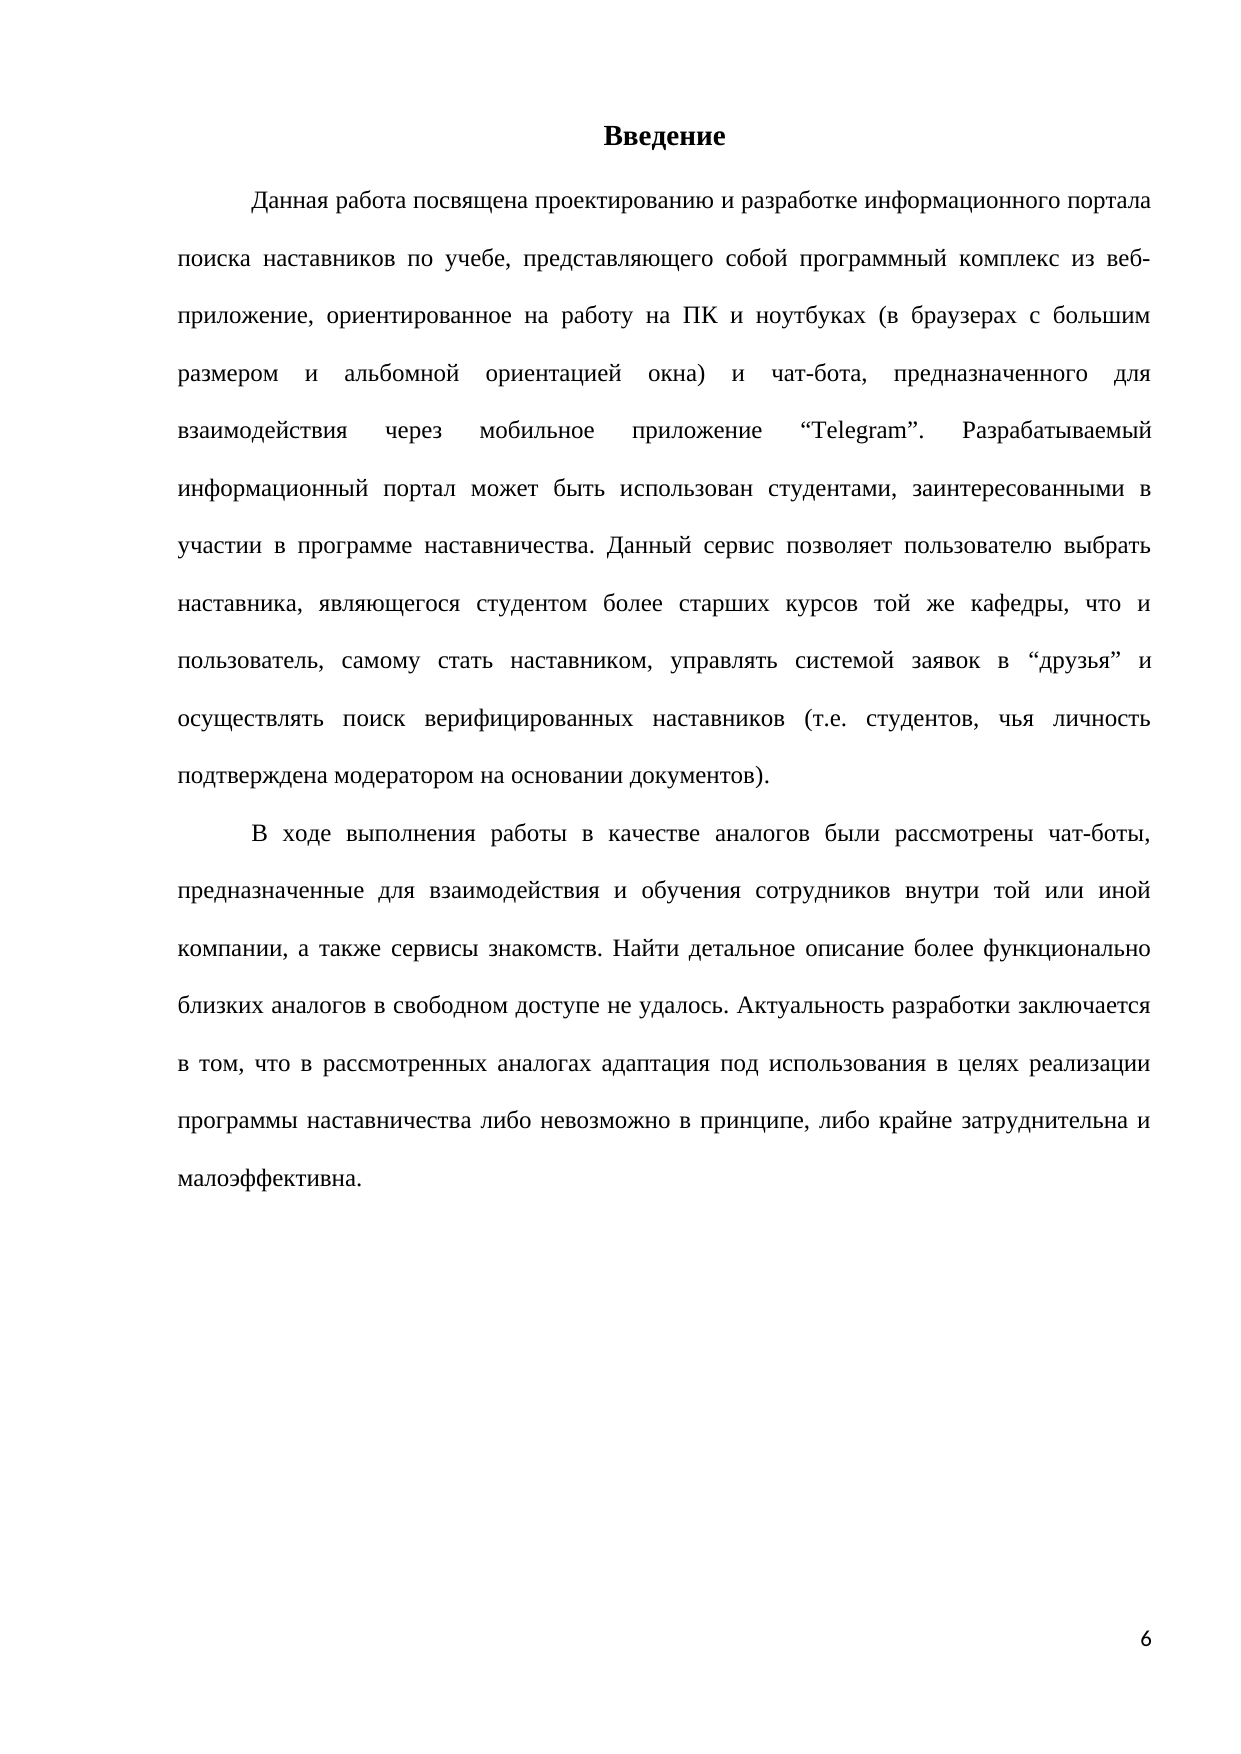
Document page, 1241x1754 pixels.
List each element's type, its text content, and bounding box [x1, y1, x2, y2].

text Данная работа посвящена проектированию и разработке информационного портала поиска наставников по учебе, представляющего собой программный комплекс из веб-приложение, ориентированное на работу на ПК и ноутбуках (в браузерах с большим размером и альбомной ориентацией окна) и чат-бота, предназначенного для взаимодействия через мобильное приложение “Telegram”. Разрабатываемый информационный портал может быть использован студентами, заинтересованными в участии в программе наставничества. Данный сервис позволяет пользователю выбрать наставника, являющегося студентом более старших курсов той же кафедры, что и пользователь, самому стать наставником, управлять системой заявок в “друзья” и осуществлять поиск верифицированных наставников (т.е. студентов, чья личность подтверждена модератором на основании документов). [177, 185, 1152, 789]
text В ходе выполнения работы в качестве аналогов были рассмотрены чат-боты, предназначенные для взаимодействия и обучения сотрудников внутри той или иной компании, а также сервисы знакомств. Найти детальное описание более функционально близких аналогов в свободном доступе не удалось. Актуальность разработки заключается в том, что в рассмотренных аналогах адаптация под использования в целях реализации программы наставничества либо невозможно в принципе, либо крайне затруднительна и малоэффективна. [177, 818, 1152, 1191]
subtitle Введение [177, 118, 1152, 152]
